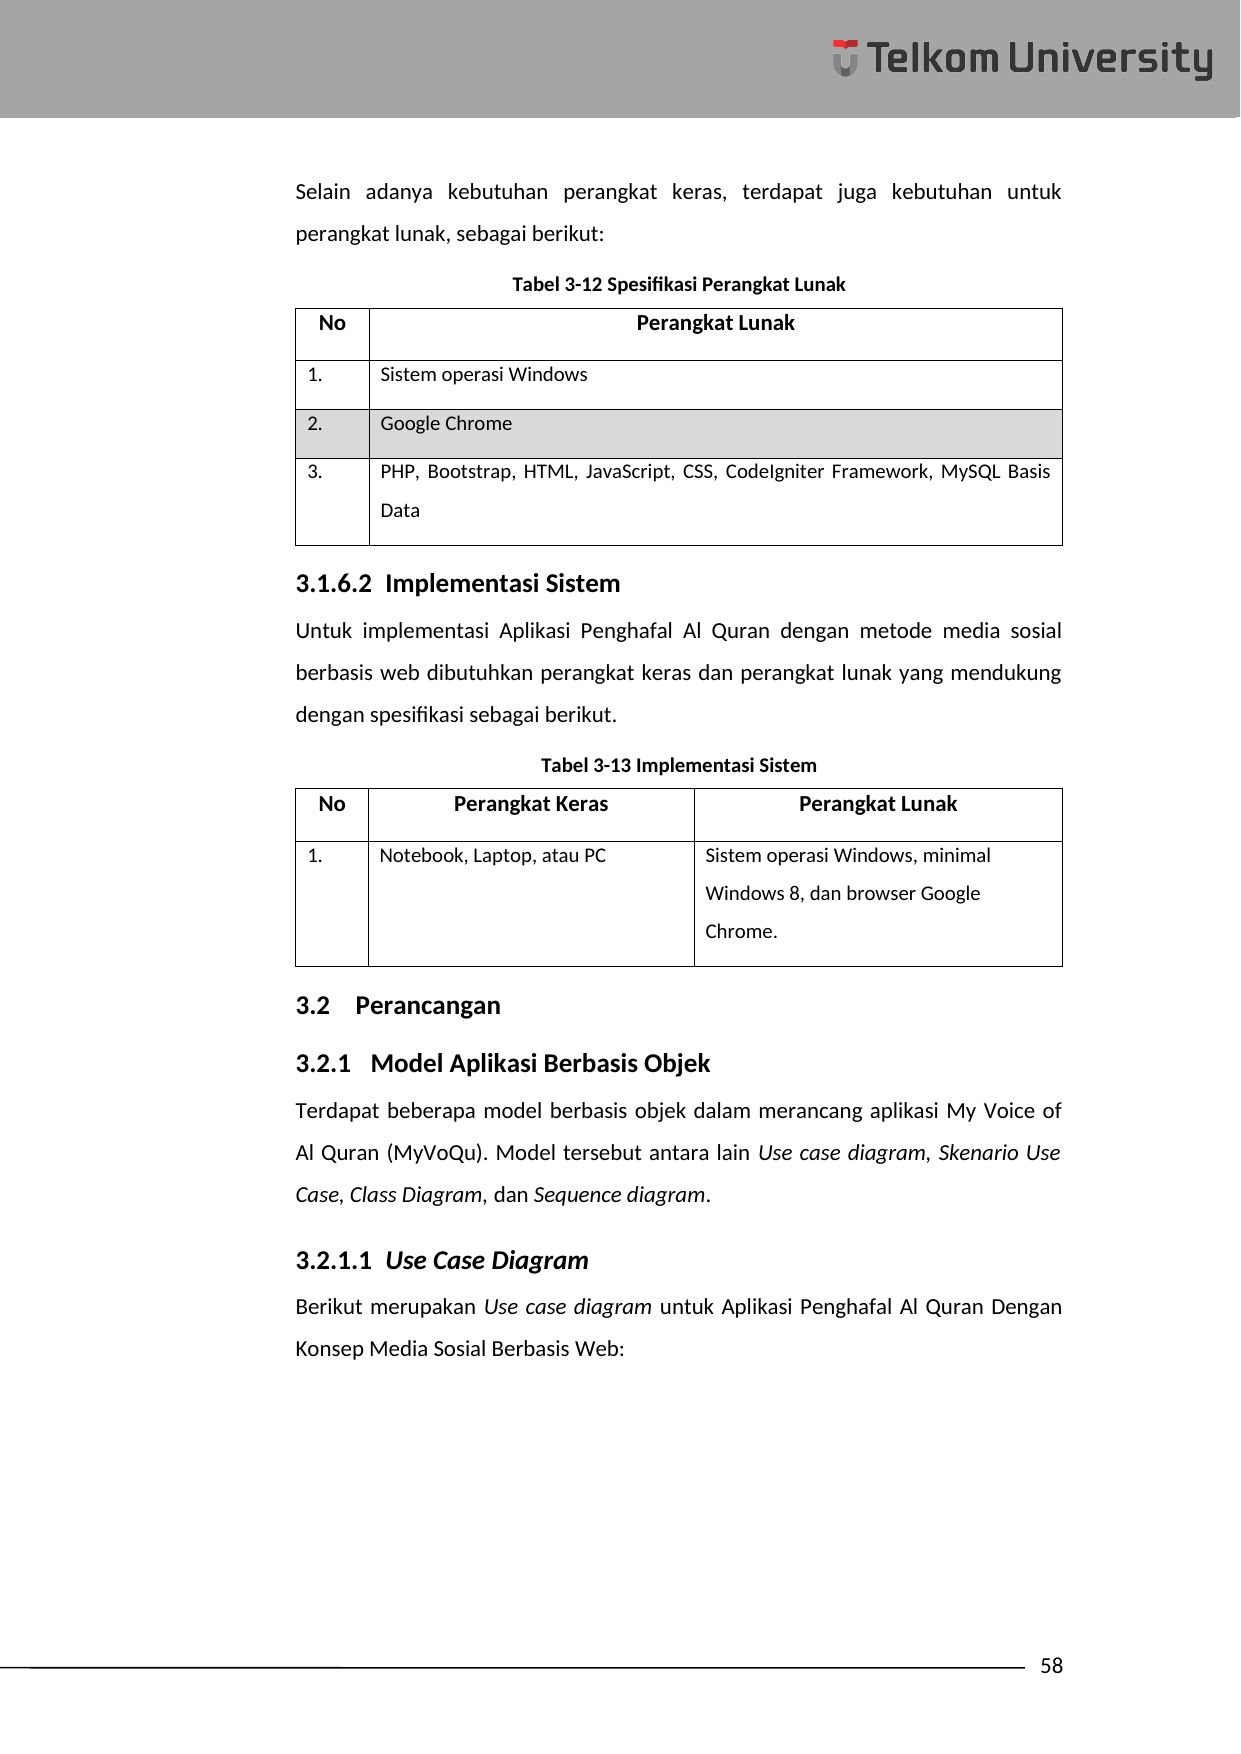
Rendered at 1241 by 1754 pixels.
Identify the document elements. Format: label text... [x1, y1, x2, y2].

table_header Perangkat Lunak [370, 309, 1062, 360]
table_cell Notebook, Laptop, atau PC [369, 842, 694, 966]
table_cell Sistem operasi Windows [370, 361, 1062, 409]
table_header Perangkat Keras [369, 789, 694, 841]
text Selain adanya kebutuhan perangkat keras, terdapat juga kebutuhan untuk perangkat lunak, sebagai berikut: [295, 177, 1063, 247]
text Untuk implementasi Aplikasi Penghafal Al Quran dengan metode media sosial berbasis web dibutuhkan perangkat keras dan perangkat lunak yang mendukung dengan spesifikasi sebagai berikut. [295, 616, 1063, 728]
table_header Perangkat Lunak [695, 789, 1062, 841]
table_cell 1. [296, 842, 368, 966]
table_cell 1. [296, 361, 369, 409]
table_cell 2. [296, 410, 369, 458]
table_cell Sistem operasi Windows, minimal Windows 8, dan browser Google Chrome. [695, 842, 1062, 966]
table_cell PHP, Bootstrap, HTML, JavaScript, CSS, CodeIgniter Framework, MySQL Basis Data [370, 459, 1062, 545]
text Berikut merupakan Use case diagram untuk Aplikasi Penghafal Al Quran Dengan Konsep Media Sosial Berbasis Web: [295, 1292, 1063, 1362]
picture [833, 40, 1213, 81]
subtitle Perancangan [295, 988, 1063, 1021]
subtitle Use Case Diagram [295, 1243, 1063, 1276]
table_cell 3. [296, 459, 369, 545]
table_header No [296, 789, 368, 841]
table_cell Google Chrome [370, 410, 1062, 458]
table_header No [296, 309, 369, 360]
subtitle Implementasi Sistem [295, 567, 1063, 599]
subtitle Model Aplikasi Berbasis Objek [295, 1047, 1063, 1079]
text Terdapat beberapa model berbasis objek dalam merancang aplikasi My Voice of Al Quran (MyVoQu). Model tersebut antara lain Use case diagram, Skenario Use Case, Class Diagram, dan Sequence diagram. [295, 1096, 1063, 1208]
